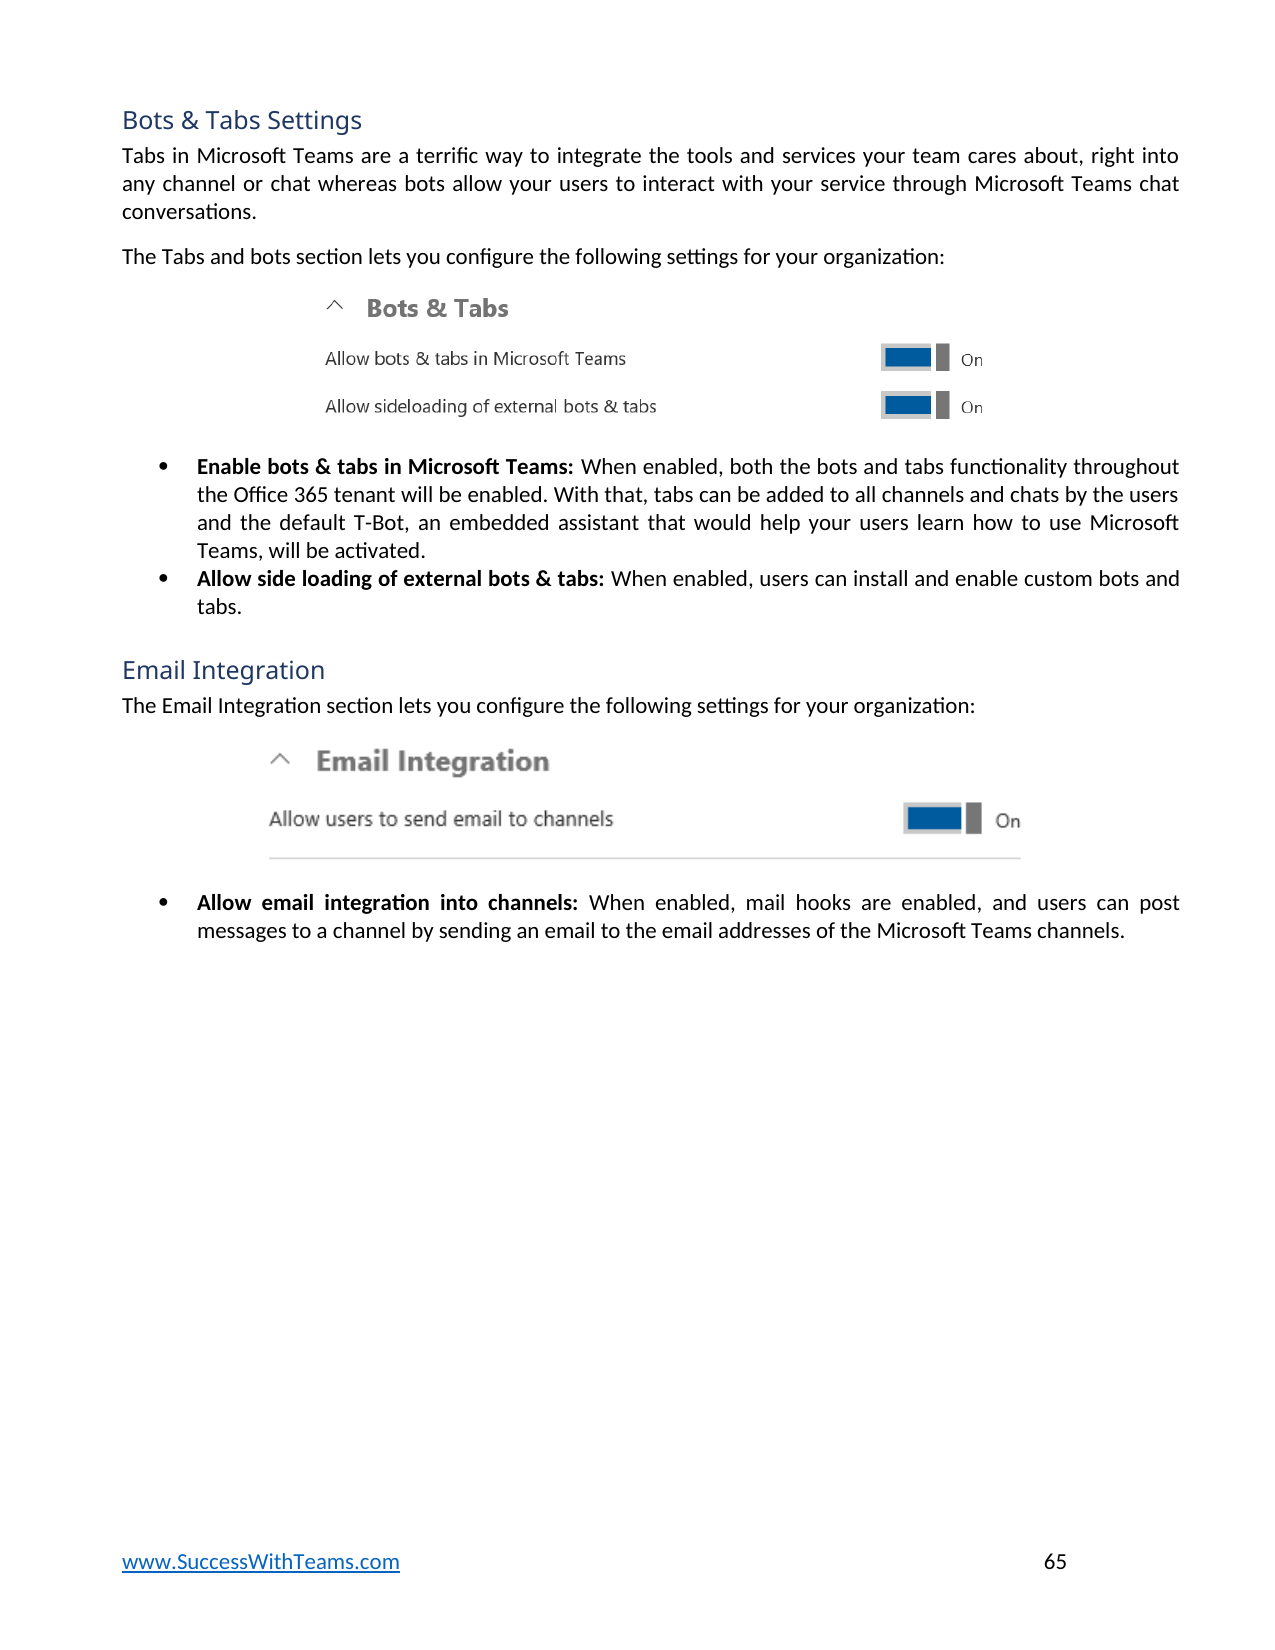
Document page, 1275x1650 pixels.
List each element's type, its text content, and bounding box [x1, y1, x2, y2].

list Allow email integration into channels: When enabled, mail hooks are enabled, and users can post messages to a channel by sending an email to the email addresses of the Microsoft Teams channels. [159, 888, 1181, 944]
text The Tabs and bots section lets you configure the following settings for your organization: [122, 242, 1181, 270]
subtitle Email Integration [122, 652, 1181, 687]
picture [261, 735, 1043, 872]
subtitle Bots & Tabs Settings [122, 103, 1181, 137]
picture [311, 286, 992, 436]
list Allow side loading of external bots & tabs: When enabled, users can install and enable custom bots and tabs. [159, 564, 1181, 620]
text Tabs in Microsoft Teams are a terrific way to integrate the tools and services your team cares about, right into any channel or chat whereas bots allow your users to interact with your service through Microsoft Teams chat conversations. [122, 141, 1181, 225]
text The Email Integration section lets you configure the following settings for your organization: [122, 691, 1181, 719]
list Enable bots & tabs in Microsoft Teams: When enabled, both the bots and tabs functionality throughout the Office 365 tenant will be enabled. With that, tabs can be added to all channels and chats by the users and the default T-Bot, an embedded assistant that would help your users learn how to use Microsoft Teams, will be activated. [159, 452, 1181, 564]
